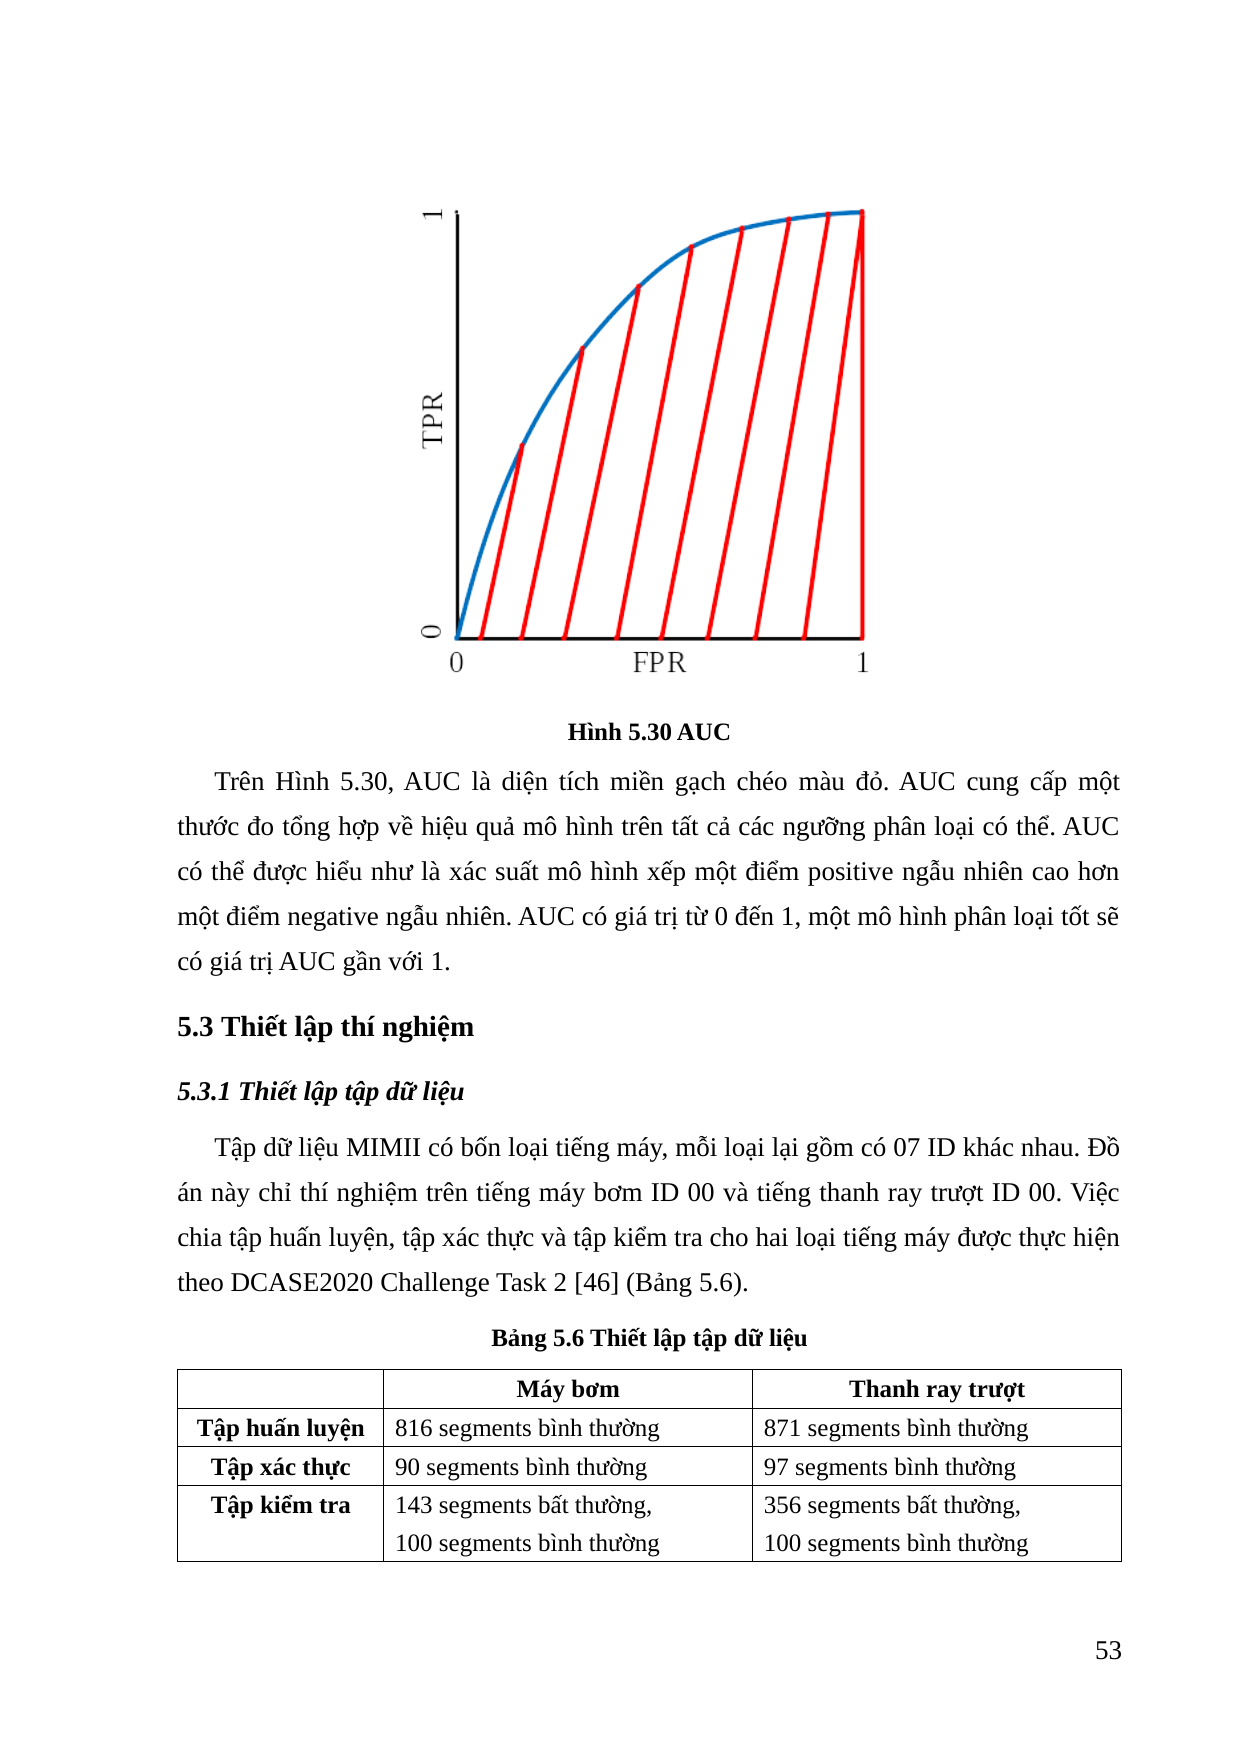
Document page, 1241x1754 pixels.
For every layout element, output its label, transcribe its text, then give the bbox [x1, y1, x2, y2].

table_cell 871 segments bình thường [753, 1409, 1121, 1446]
text Tập dữ liệu MIMII có bốn loại tiếng máy, mỗi loại lại gồm có 07 ID khác nhau. Đồ án này chỉ thí nghiệm trên tiếng máy bơm ID 00 và tiếng thanh ray trượt ID 00. Việc chia tập huấn luyện, tập xác thực và tập kiểm tra cho hai loại tiếng máy được thực hiện theo DCASE2020 Challenge Task 2 (Bảng 5.4). [177, 1128, 1122, 1301]
table_header Thanh ray trượt [753, 1370, 1121, 1408]
table_cell Tập kiểm tra [178, 1486, 383, 1561]
table_cell Tập xác thực [178, 1447, 383, 1485]
table_cell 143 segments bất thường, 100 segments bình thường [384, 1486, 752, 1561]
table_cell Tập huấn luyện [178, 1409, 383, 1446]
table_header Máy bơm [384, 1370, 752, 1408]
table_cell 97 segments bình thường [753, 1447, 1121, 1485]
table_cell 816 segments bình thường [384, 1409, 752, 1446]
table_header [178, 1370, 383, 1408]
table_cell 90 segments bình thường [384, 1447, 752, 1485]
subtitle Thiết lập tập dữ liệu [177, 1072, 1122, 1109]
subtitle Thiết lập thí nghiệm [177, 1007, 1122, 1044]
table_cell 356 segments bất thường, 100 segments bình thường [753, 1486, 1121, 1561]
